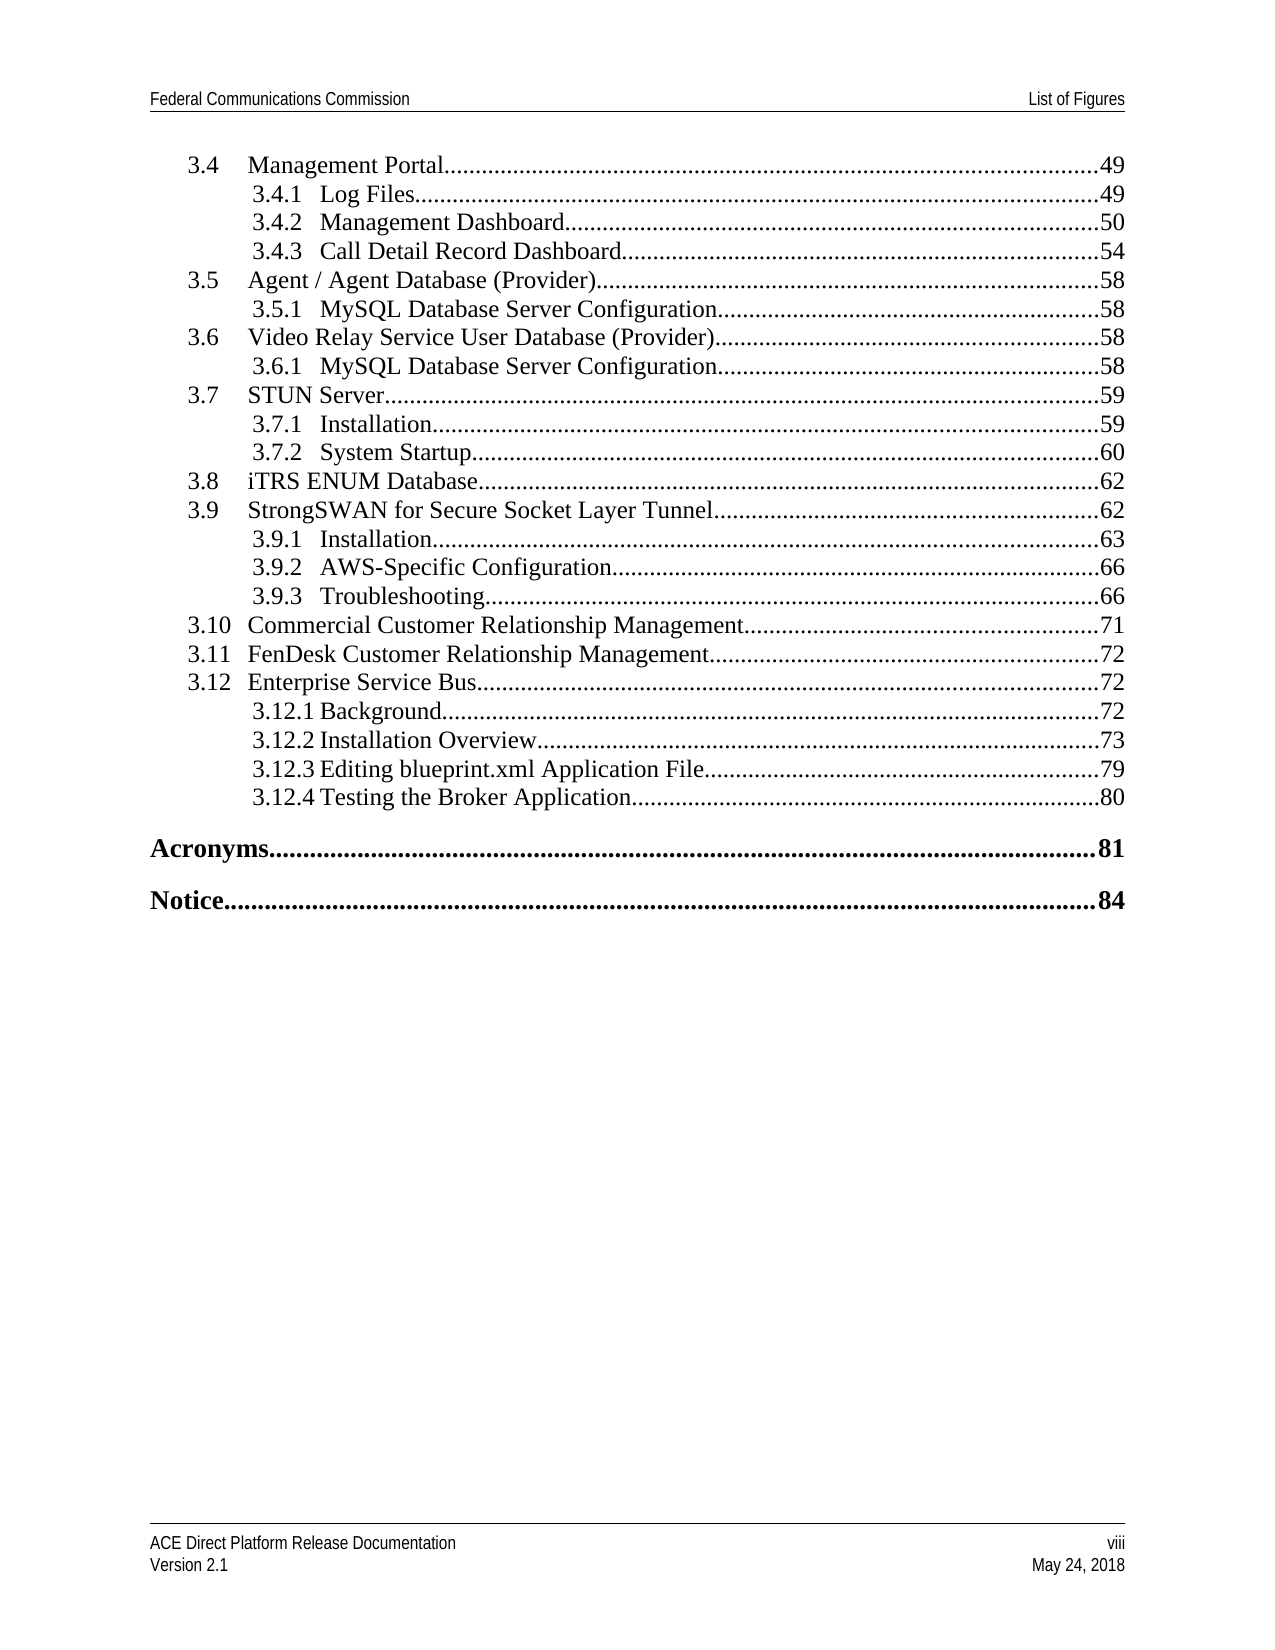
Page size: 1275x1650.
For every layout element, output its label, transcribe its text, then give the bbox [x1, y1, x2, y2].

text 3.4.1 Log Files 49 [252, 179, 1125, 207]
text 3.9.2 AWS-Specific Configuration 66 [252, 552, 1125, 581]
text 3.12.4 Testing the Broker Application 80 [252, 782, 1125, 811]
text Notice 84 [150, 884, 1125, 915]
text 3.7 STUN Server 59 [187, 380, 1125, 409]
text 3.7.1 Installation 59 [252, 409, 1125, 437]
text 3.5 Agent / Agent Database (Provider) 58 [187, 265, 1125, 294]
text 3.6 Video Relay Service User Database (Provider) 58 [187, 322, 1125, 351]
text 3.12.1 Background 72 [252, 696, 1125, 725]
text 3.9 StrongSWAN for Secure Socket Layer Tunnel 62 [187, 495, 1125, 524]
text 3.7.2 System Startup 60 [252, 437, 1125, 466]
text 3.9.3 Troubleshooting 66 [252, 581, 1125, 610]
text 3.5.1 MySQL Database Server Configuration 58 [252, 294, 1125, 322]
text 3.8 iTRS ENUM Database 62 [187, 466, 1125, 495]
text 3.10 Commercial Customer Relationship Management 71 [187, 610, 1125, 639]
text 3.12.2 Installation Overview 73 [252, 725, 1125, 754]
text 3.11 FenDesk Customer Relationship Management 72 [187, 639, 1125, 667]
text 3.6.1 MySQL Database Server Configuration 58 [252, 351, 1125, 380]
text 3.9.1 Installation 63 [252, 524, 1125, 552]
text Acronyms 81 [150, 832, 1125, 863]
text 3.4 Management Portal 49 [187, 150, 1125, 179]
text 3.12.3 Editing blueprint.xml Application File 79 [252, 754, 1125, 782]
text 3.4.2 Management Dashboard 50 [252, 207, 1125, 236]
text 3.4.3 Call Detail Record Dashboard 54 [252, 236, 1125, 265]
text 3.12 Enterprise Service Bus 72 [187, 667, 1125, 696]
